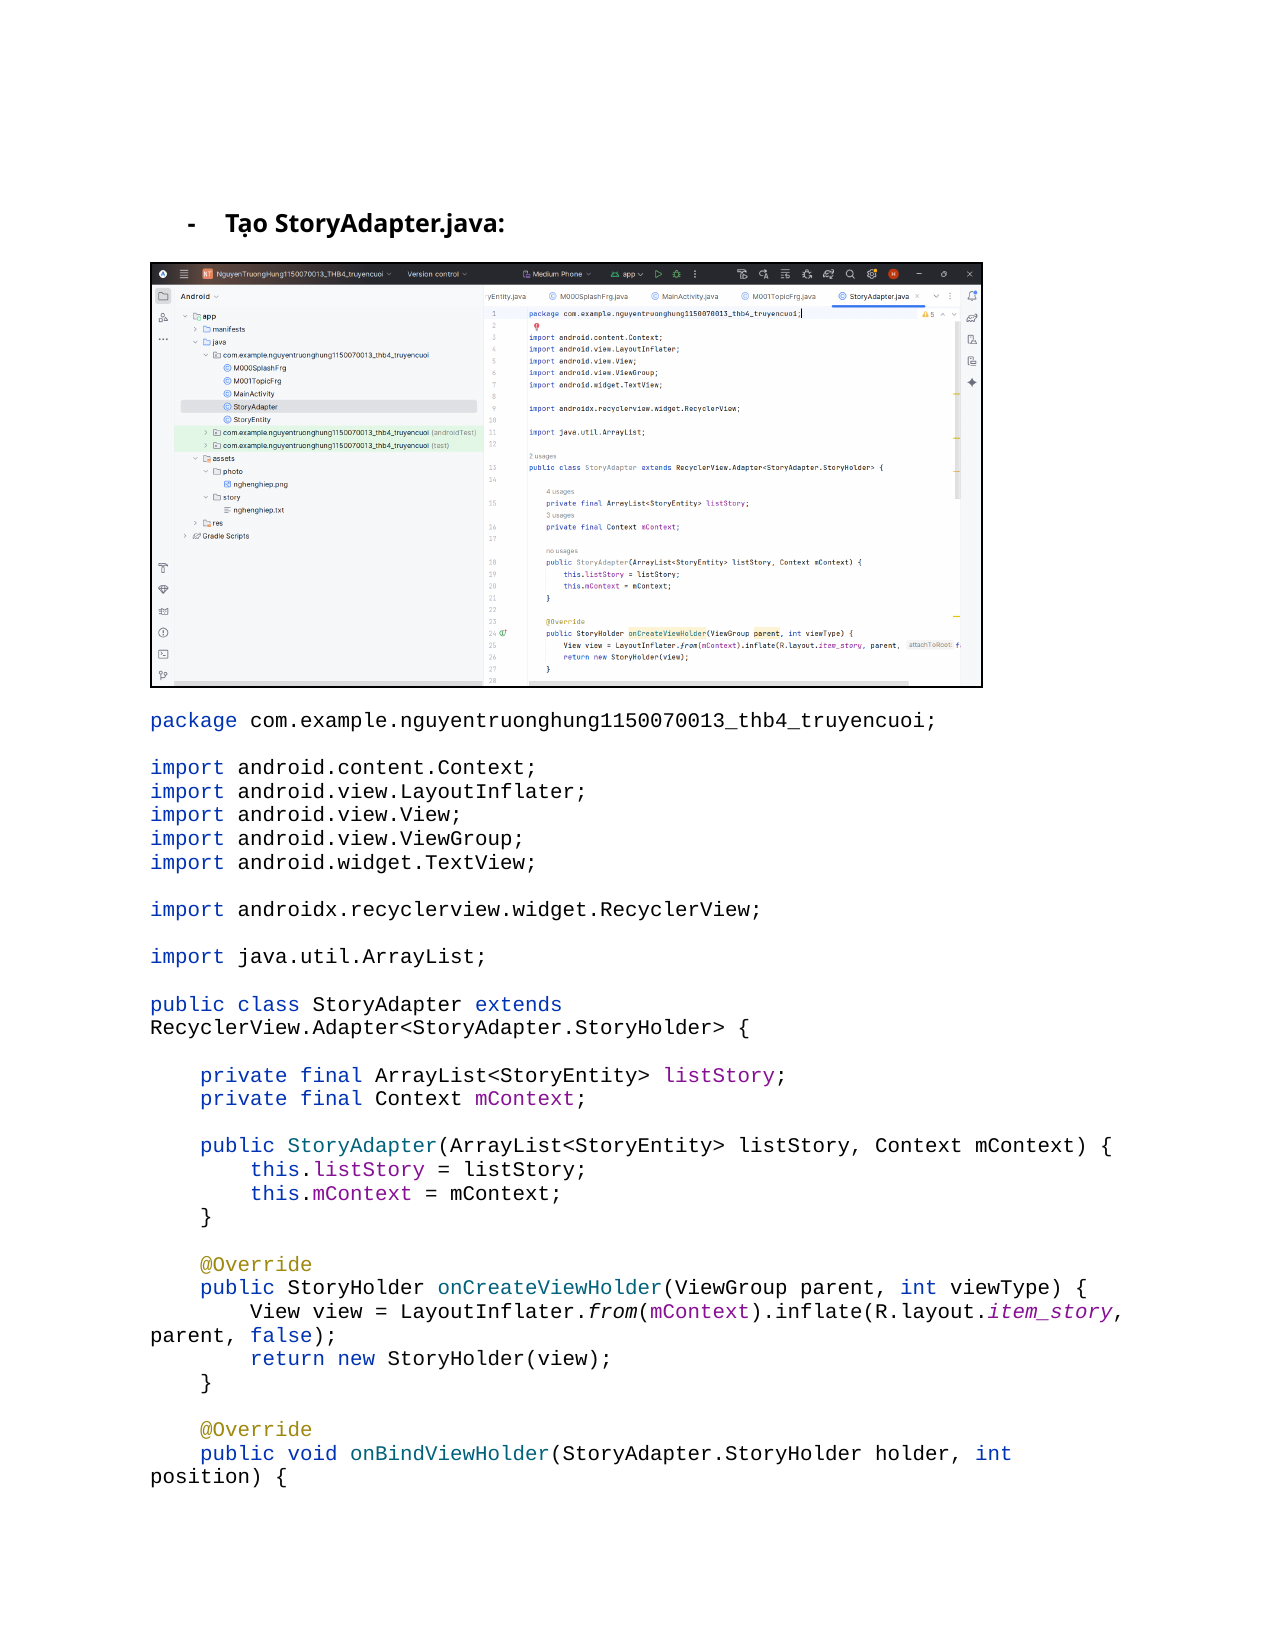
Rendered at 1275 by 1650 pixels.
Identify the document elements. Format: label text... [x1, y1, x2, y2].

picture [152, 264, 981, 686]
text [150, 710, 1125, 1490]
list Tạo StoryAdapter.java: [187, 206, 1125, 240]
